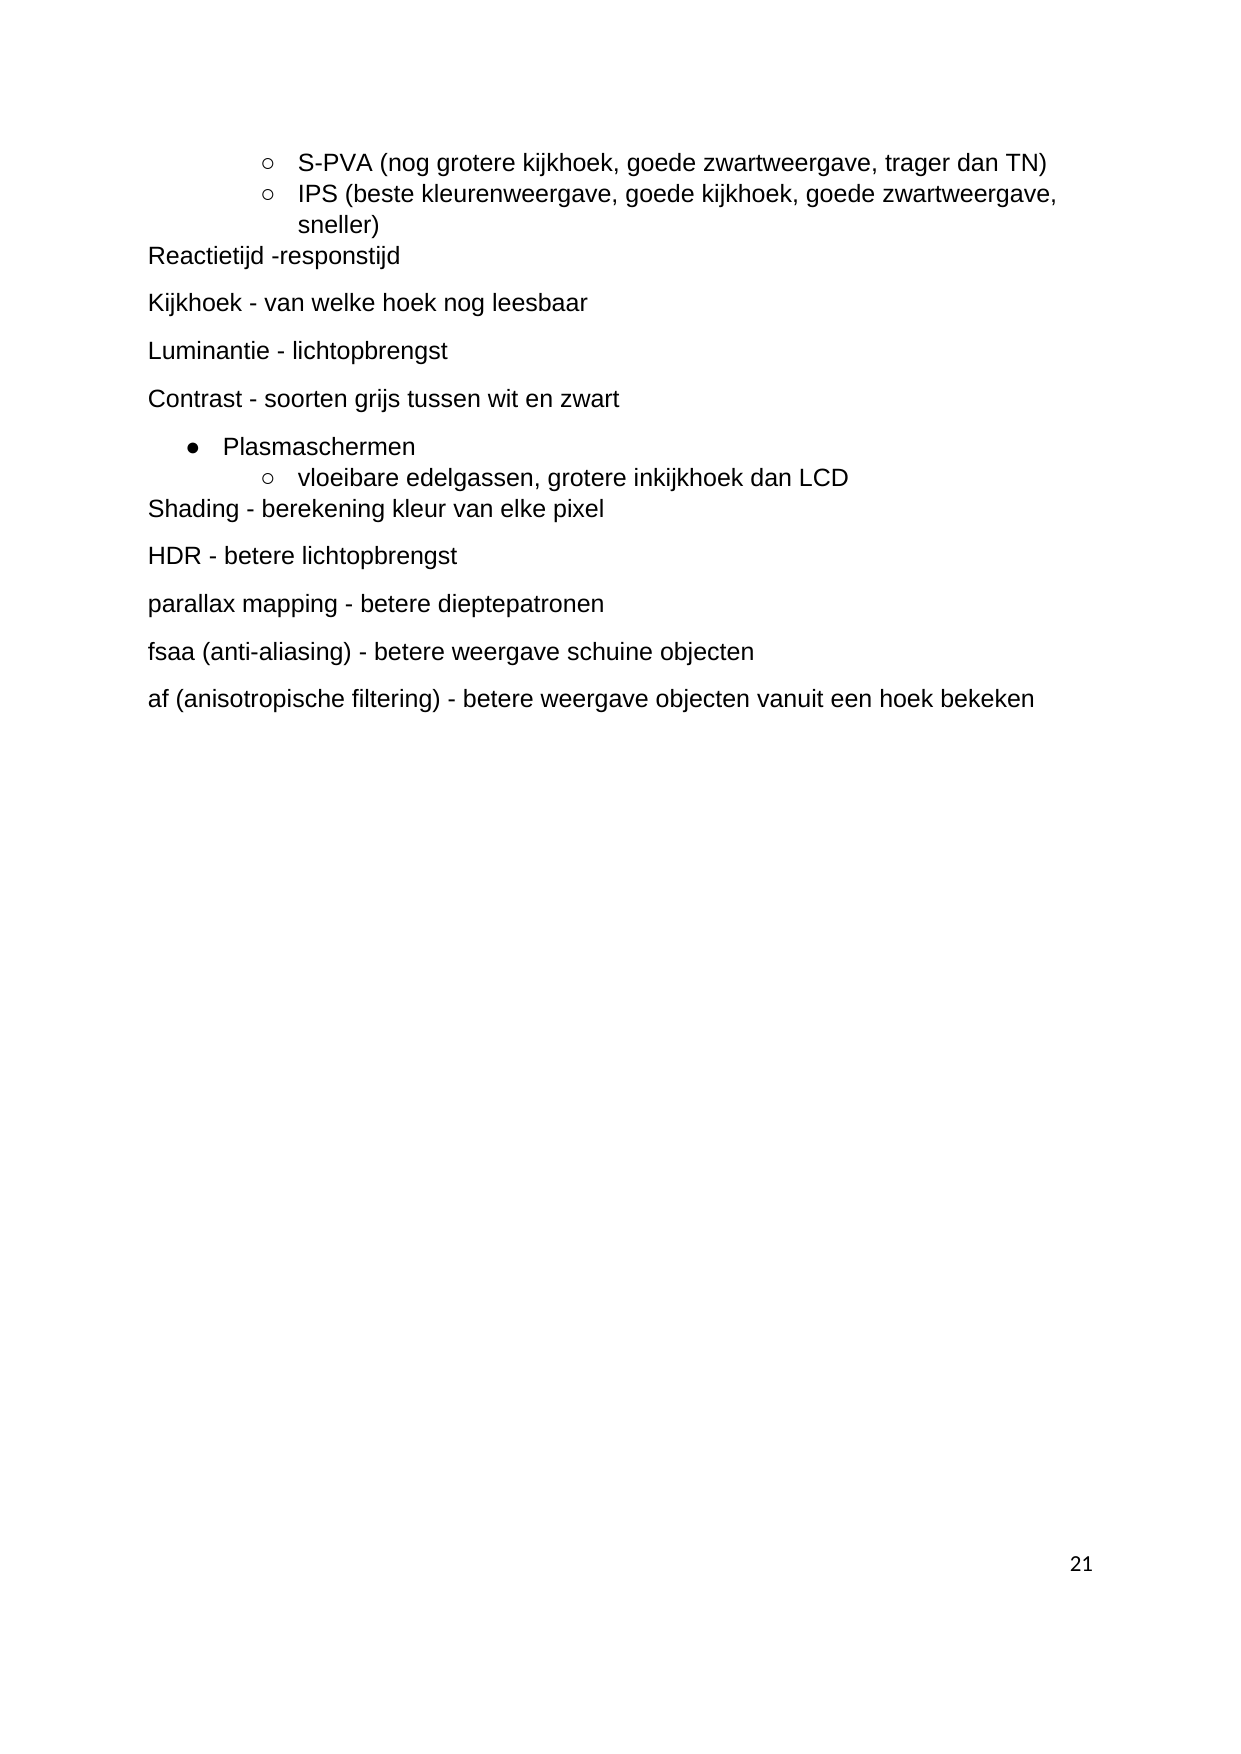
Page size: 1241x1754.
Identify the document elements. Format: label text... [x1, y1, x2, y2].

list S-PVA (nog grotere kijkhoek, goede zwartweergave, trager dan TN) [260, 148, 1093, 176]
list Plasmaschermen [185, 432, 1093, 460]
text Kijkhoek - van welke hoek nog leesbaar [148, 288, 1093, 317]
text Shading - berekening kleur van elke pixel [148, 494, 1093, 522]
list vloeibare edelgassen, grotere inkijkhoek dan LCD [260, 463, 1093, 491]
text fsaa (anti-aliasing) - betere weergave schuine objecten [148, 637, 1093, 666]
text HDR - betere lichtopbrengst [148, 541, 1093, 570]
text af (anisotropische filtering) - betere weergave objecten vanuit een hoek bekeken [148, 684, 1093, 713]
text Contrast - soorten grijs tussen wit en zwart [148, 384, 1093, 413]
list IPS (beste kleurenweergave, goede kijkhoek, goede zwartweergave, sneller) [260, 179, 1093, 238]
text Luminantie - lichtopbrengst [148, 336, 1093, 365]
text parallax mapping - betere dieptepatronen [148, 589, 1093, 618]
text Reactietijd -responstijd [148, 241, 1093, 269]
